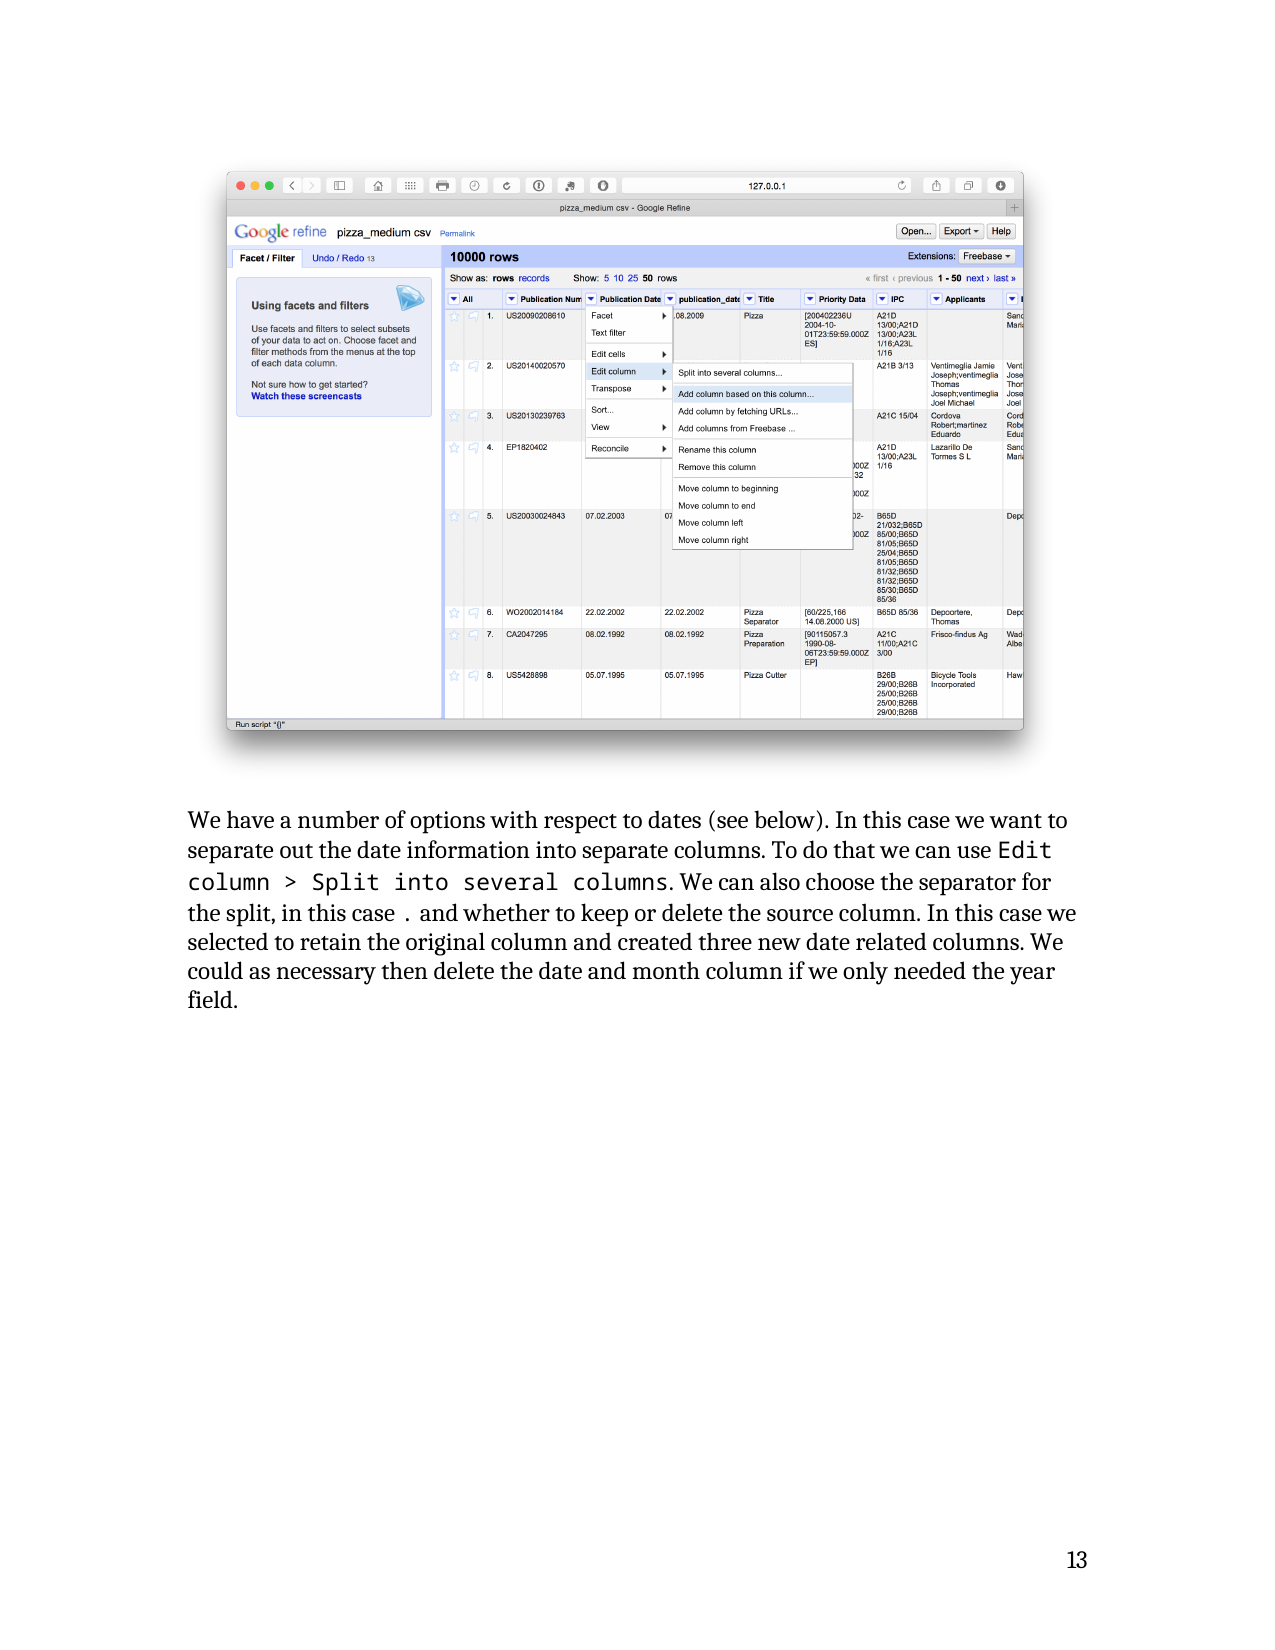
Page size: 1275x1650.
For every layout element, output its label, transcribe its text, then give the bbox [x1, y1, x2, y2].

picture [187, 150, 1063, 787]
text We have a number of options with respect to dates (see below). In this case we want to separate out the date information into separate columns. To do that we can use Edit column > Split into several columns. We can also choose the separator for the split, in this case . and whether to keep or delete the source column. In this case we selected to retain the original column and created three new date related columns. We could as necessary then delete the date and month column if we only needed the year field. [187, 806, 1087, 1014]
